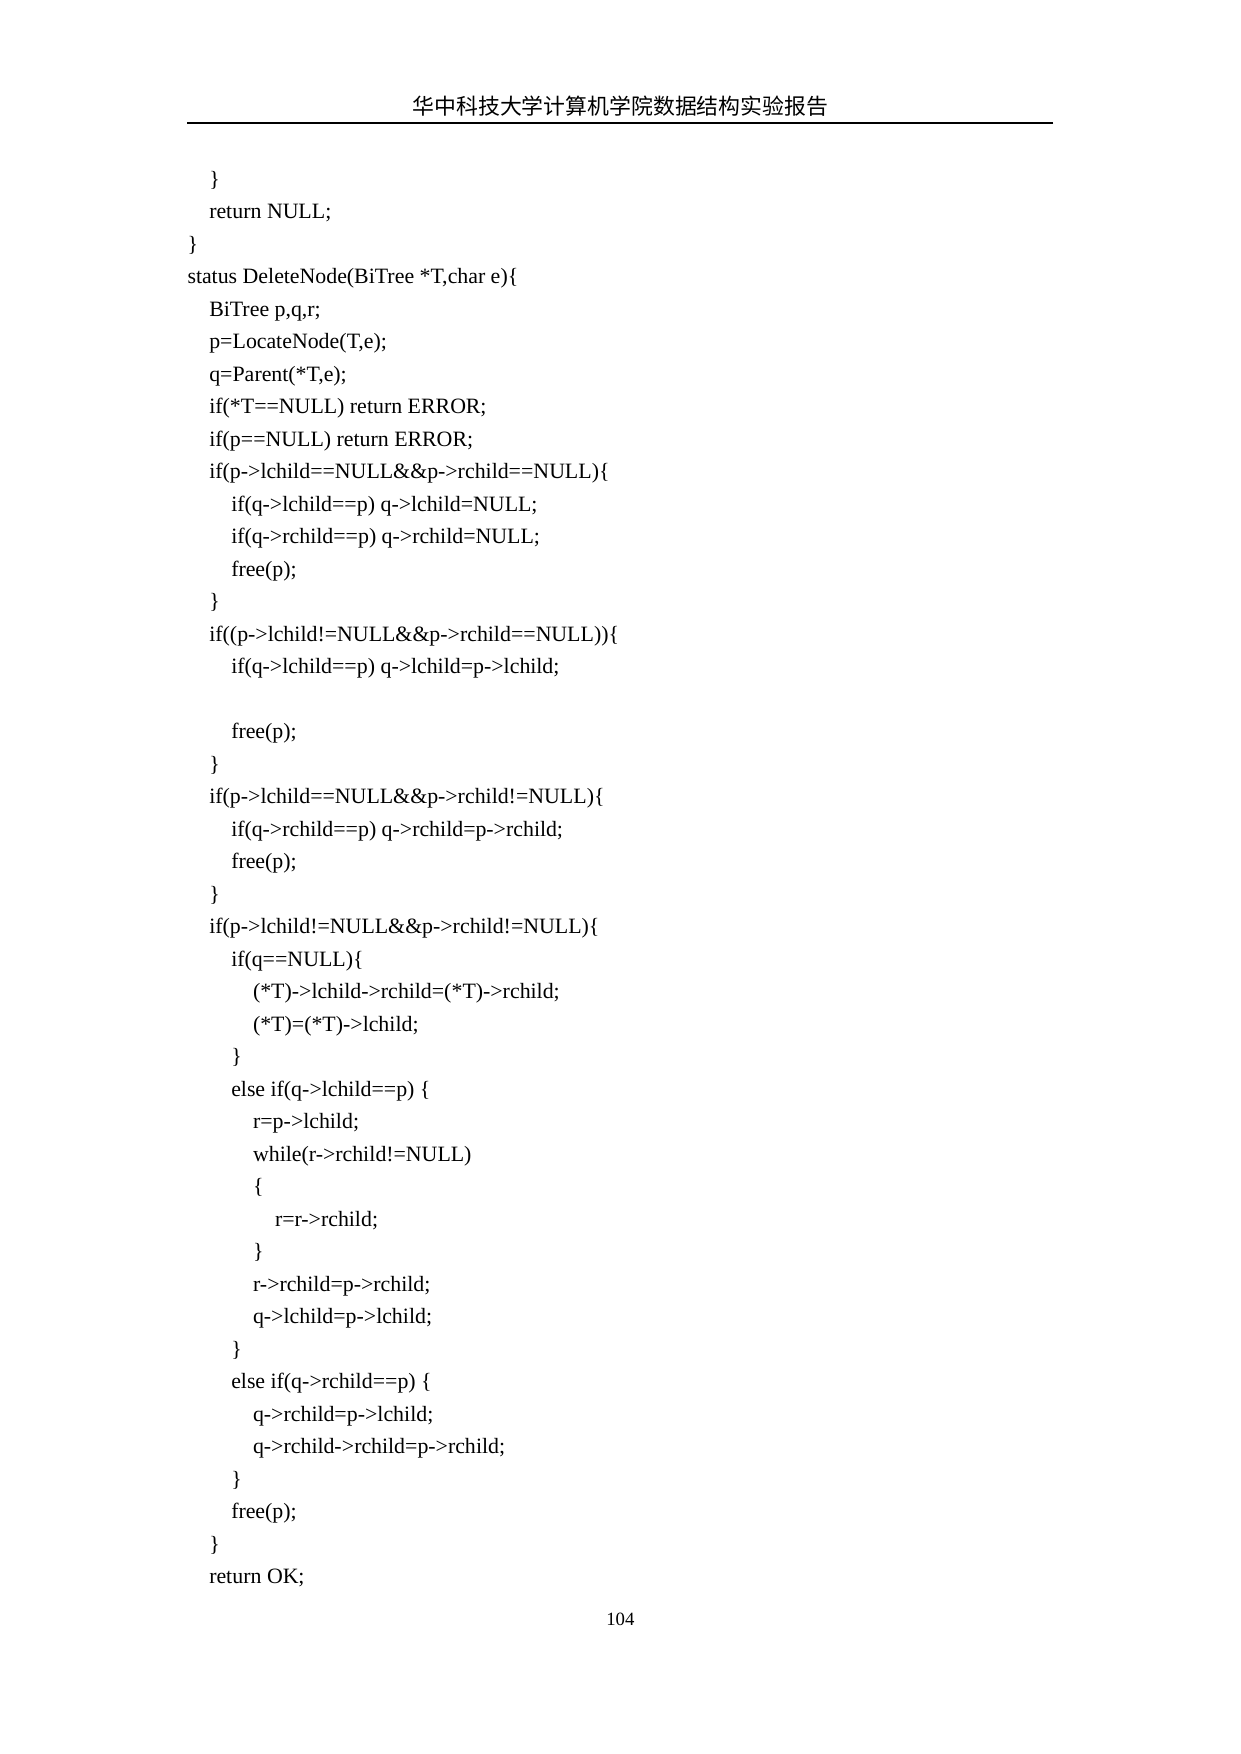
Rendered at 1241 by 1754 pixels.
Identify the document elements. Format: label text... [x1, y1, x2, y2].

text { [187, 1169, 1053, 1202]
text if(*T==NULL) return ERROR; [187, 389, 1053, 422]
text while(r->rchild!=NULL) [187, 1137, 1053, 1169]
text } [187, 877, 1053, 909]
text free(p); [187, 844, 1053, 877]
text r=r->rchild; [187, 1202, 1053, 1234]
text free(p); [187, 1494, 1053, 1527]
text } [187, 1332, 1053, 1364]
text return OK; [187, 1559, 1053, 1592]
text if(p->lchild==NULL&&p->rchild!=NULL){ [187, 779, 1053, 812]
text } [187, 162, 1053, 194]
text r=p->lchild; [187, 1104, 1053, 1137]
text } [187, 227, 1053, 259]
text } [187, 1039, 1053, 1072]
text status DeleteNode(BiTree *T,char e){ [187, 259, 1053, 292]
text if(q->lchild==p) q->lchild=p->lchild; [187, 649, 1053, 682]
text BiTree p,q,r; [187, 292, 1053, 324]
text if(p==NULL) return ERROR; [187, 422, 1053, 454]
text free(p); [187, 714, 1053, 747]
text q=Parent(*T,e); [187, 357, 1053, 389]
text return NULL; [187, 194, 1053, 227]
text else if(q->lchild==p) { [187, 1072, 1053, 1104]
text q->lchild=p->lchild; [187, 1299, 1053, 1332]
text } [187, 584, 1053, 617]
text q->rchild->rchild=p->rchild; [187, 1429, 1053, 1462]
text (*T)->lchild->rchild=(*T)->rchild; [187, 974, 1053, 1007]
text p=LocateNode(T,e); [187, 324, 1053, 357]
text r->rchild=p->rchild; [187, 1267, 1053, 1299]
text q->rchild=p->lchild; [187, 1397, 1053, 1429]
text if(q->lchild==p) q->lchild=NULL; [187, 487, 1053, 519]
text if(q==NULL){ [187, 942, 1053, 974]
text } [187, 747, 1053, 779]
text if(p->lchild==NULL&&p->rchild==NULL){ [187, 454, 1053, 487]
text } [187, 1234, 1053, 1267]
text } [187, 1462, 1053, 1494]
text if(q->rchild==p) q->rchild=p->rchild; [187, 812, 1053, 844]
text (*T)=(*T)->lchild; [187, 1007, 1053, 1039]
text free(p); [187, 552, 1053, 584]
text else if(q->rchild==p) { [187, 1364, 1053, 1397]
text if(q->rchild==p) q->rchild=NULL; [187, 519, 1053, 552]
text if(p->lchild!=NULL&&p->rchild!=NULL){ [187, 909, 1053, 942]
text if((p->lchild!=NULL&&p->rchild==NULL)){ [187, 617, 1053, 649]
text } [187, 1527, 1053, 1559]
